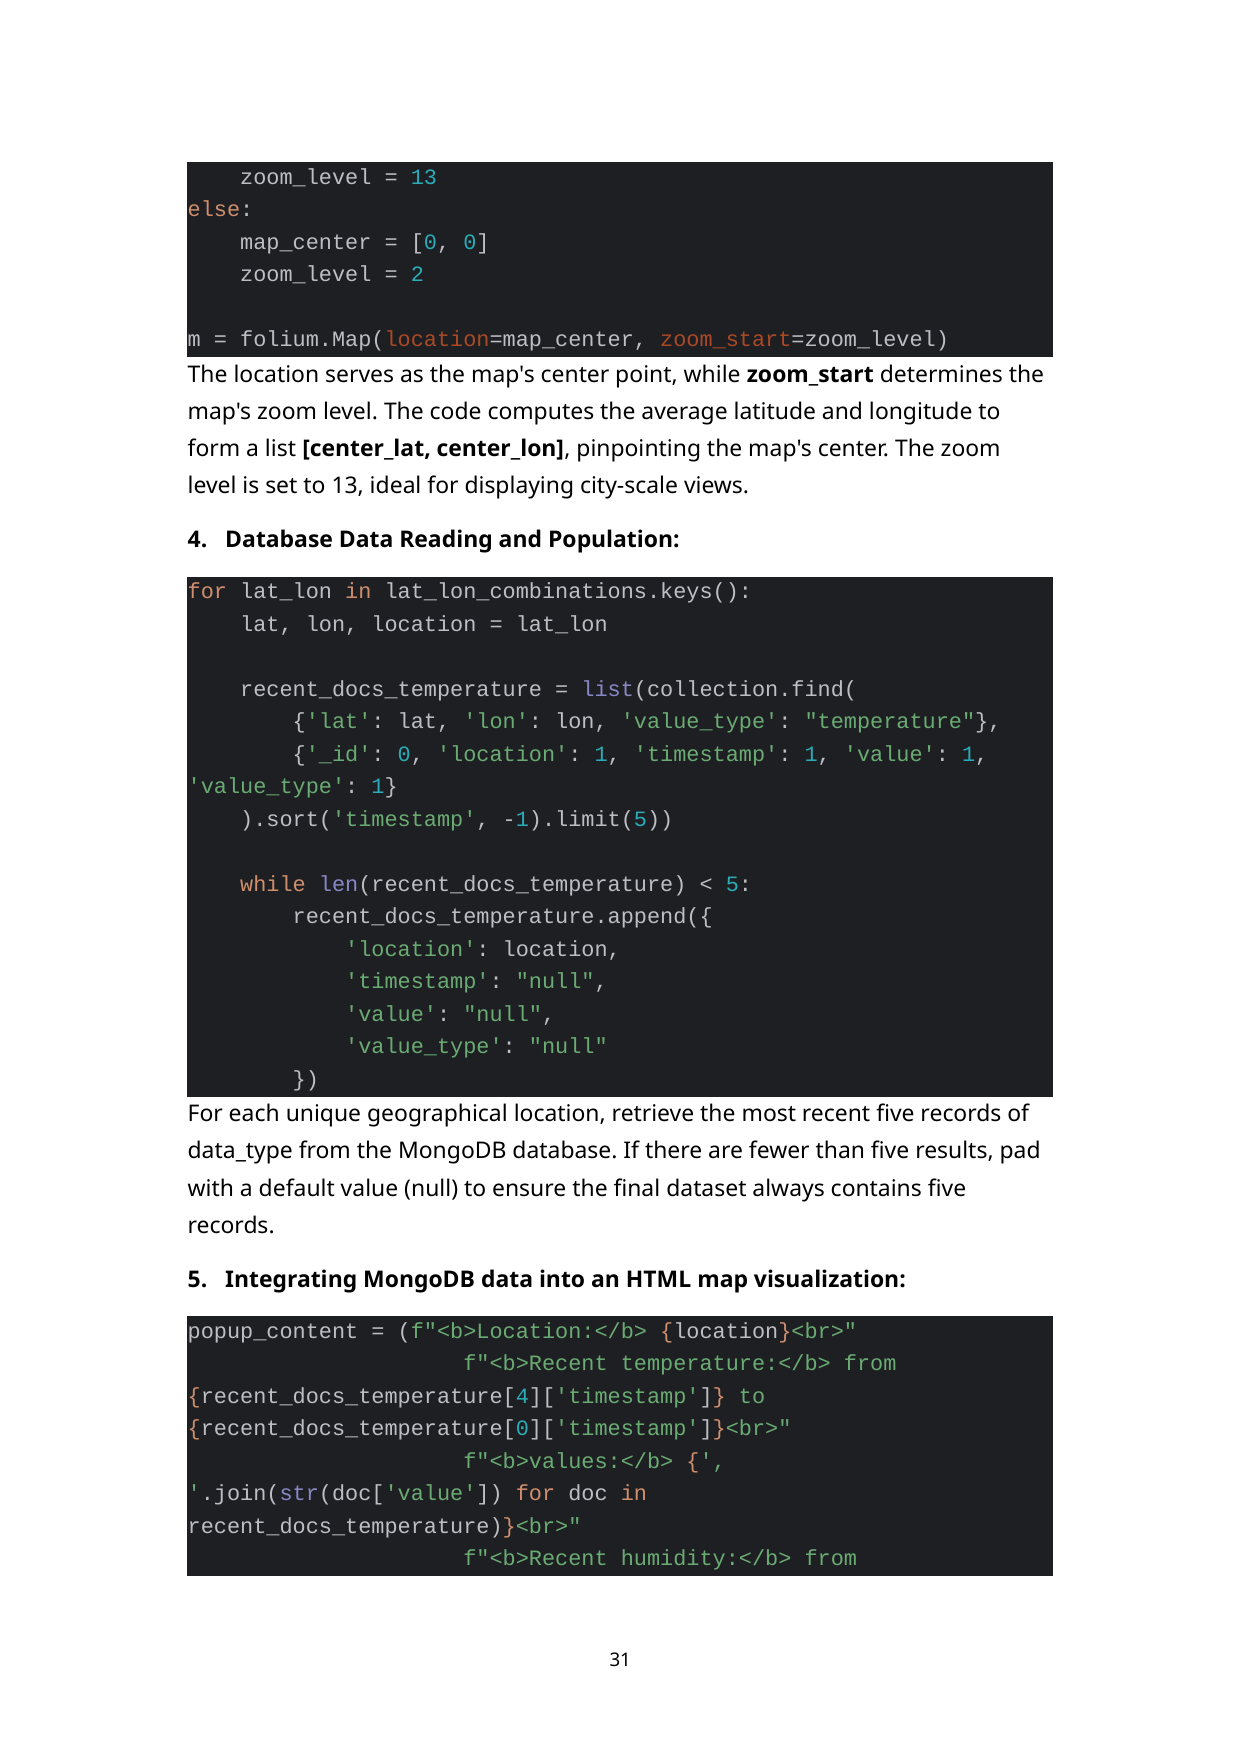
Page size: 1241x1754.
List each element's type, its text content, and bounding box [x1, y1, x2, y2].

list Database Data Reading and Population: [187, 523, 1053, 555]
text For each unique geographical location, retrieve the most recent five records of data_type from the MongoDB database. If there are fewer than five results, pad with a default value (null) to ensure the final dataset always contains five records. [187, 1097, 1053, 1241]
text for lat_lon in lat_lon_combinations.keys(): lat, lon, location = lat_lon recent_docs_temperature = list(collection.find( {'lat': lat, 'lon': lon, 'value_type': "temperature"}, {'_id': 0, 'location': 1, 'timestamp': 1, 'value': 1, 'value_type': 1} ).sort('timestamp', -1).limit(5)) while len(recent_docs_temperature) < 5: recent_docs_temperature.append({ 'location': location, 'timestamp': "null", 'value': "null", 'value_type': "null" }) [187, 577, 1053, 1097]
text The location serves as the map's center point, while zoom_start determines the map's zoom level. The code computes the average latitude and longitude to form a list [center_lat, center_lon], pinpointing the map's center. The zoom level is set to 13, ideal for displaying city-scale views. [187, 357, 1053, 501]
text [187, 1316, 1053, 1576]
list Integrating MongoDB data into an HTML map visualization: [187, 1262, 1053, 1295]
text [187, 162, 1053, 357]
